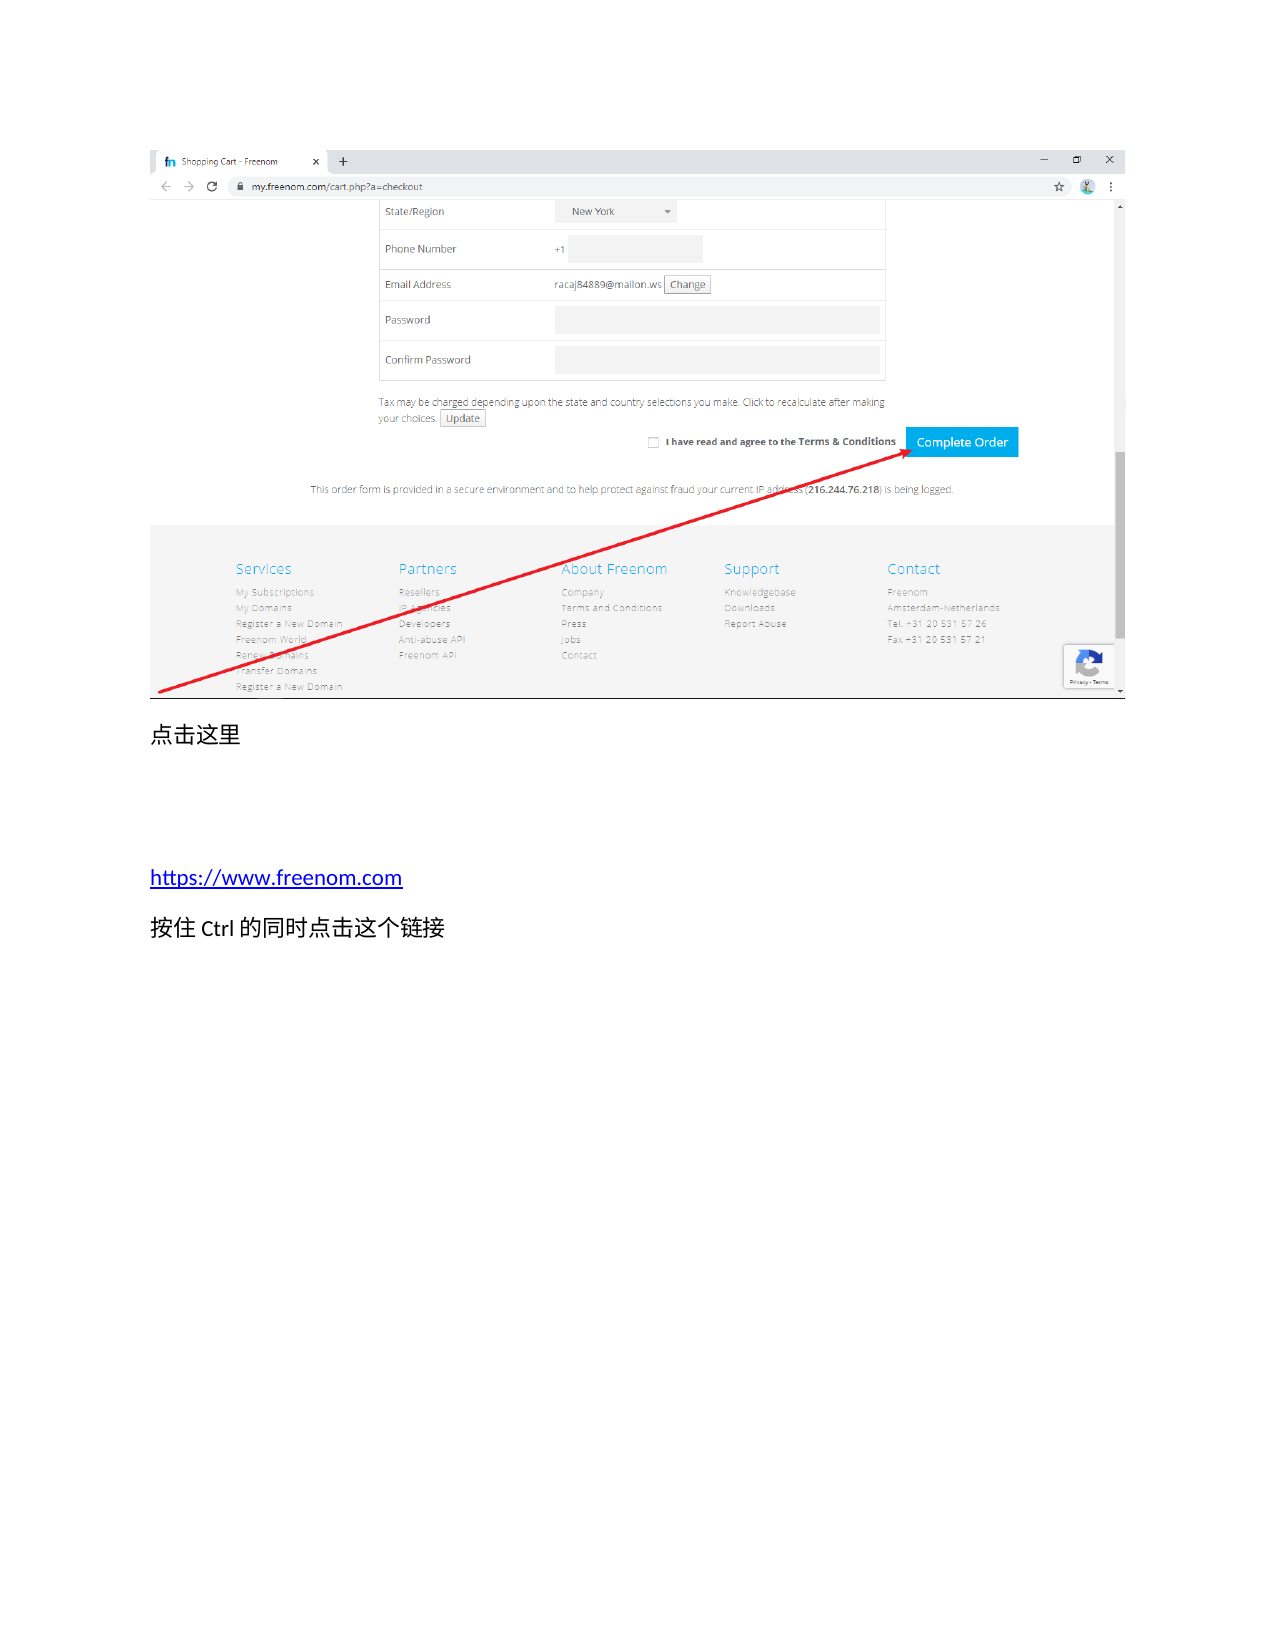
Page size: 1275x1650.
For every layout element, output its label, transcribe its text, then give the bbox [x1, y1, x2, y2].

picture [150, 150, 1125, 699]
text https://www.freenom.com [150, 863, 1125, 891]
text 点击这里 [150, 717, 1125, 750]
text 按住 Ctrl 的同时点击这个链接 [150, 910, 1125, 943]
